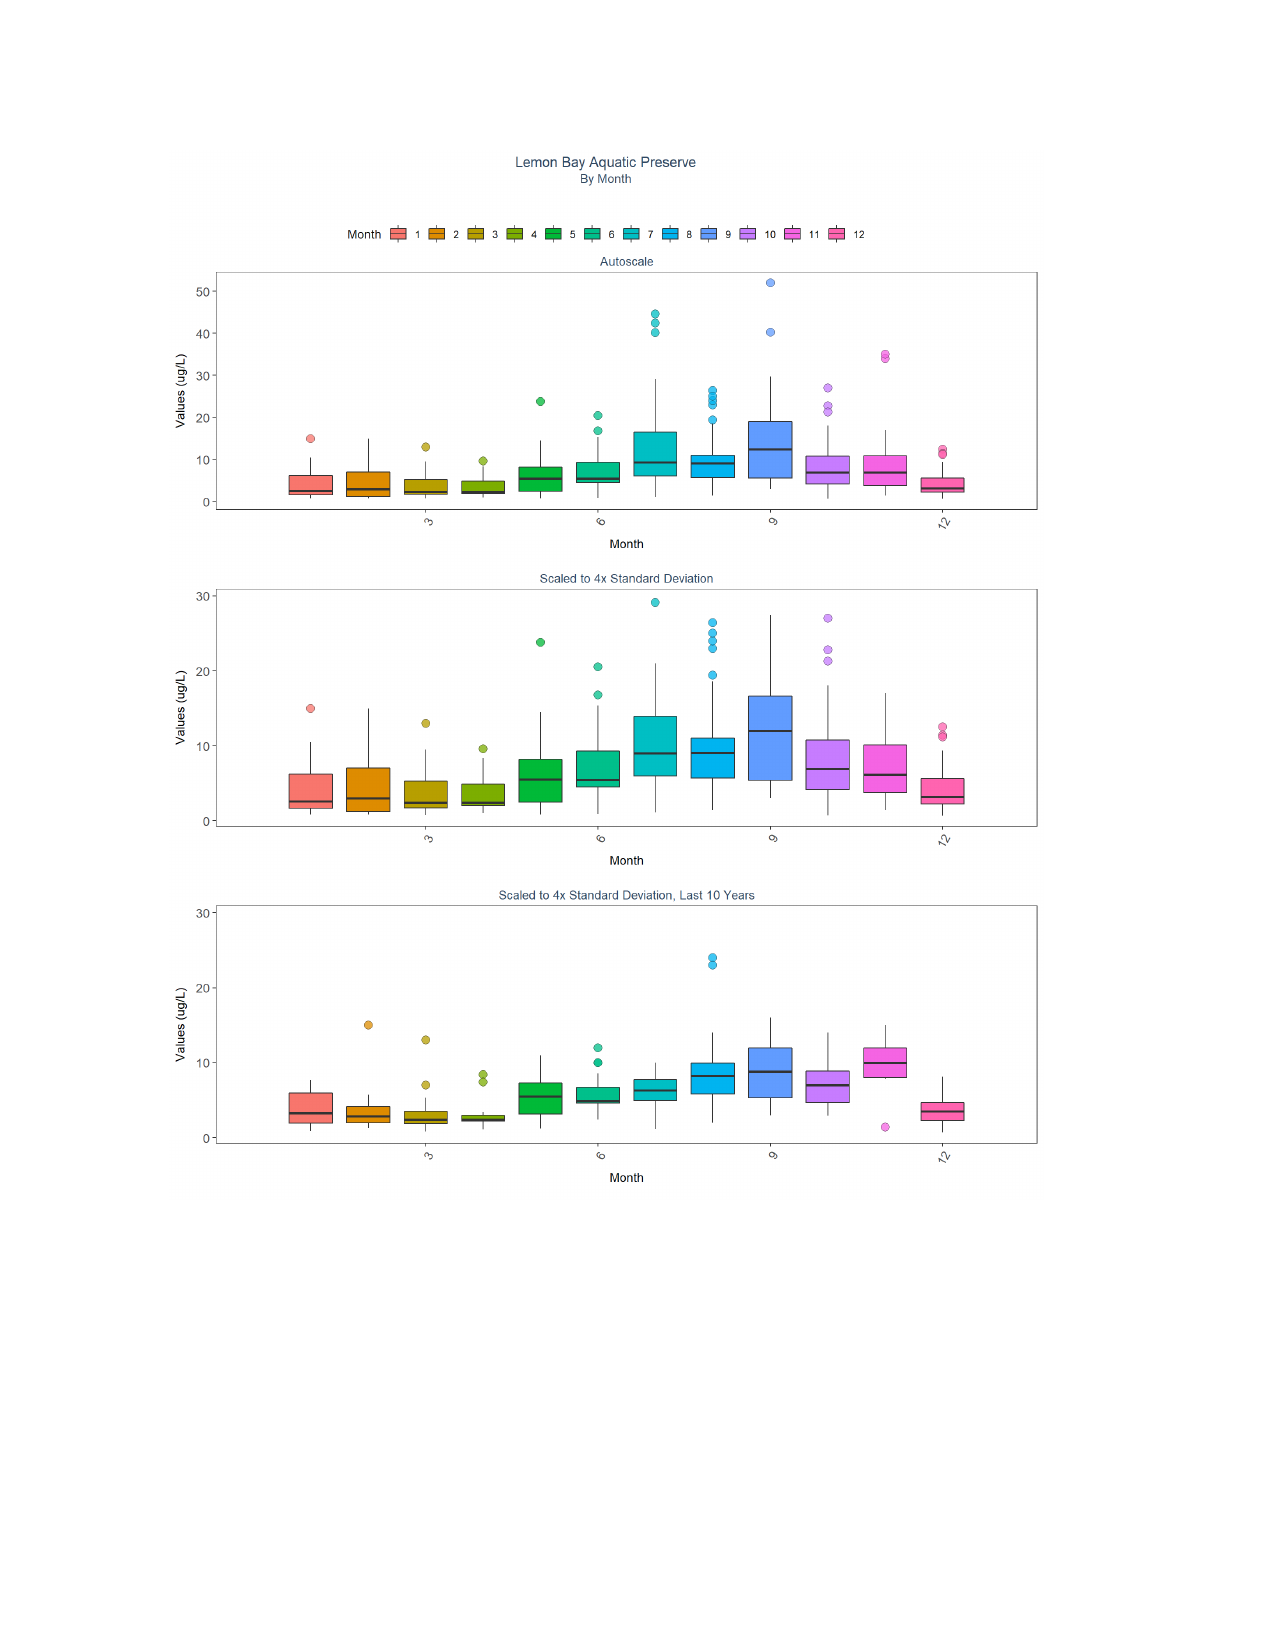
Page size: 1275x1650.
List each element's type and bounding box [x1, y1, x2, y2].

picture [168, 150, 1044, 1200]
